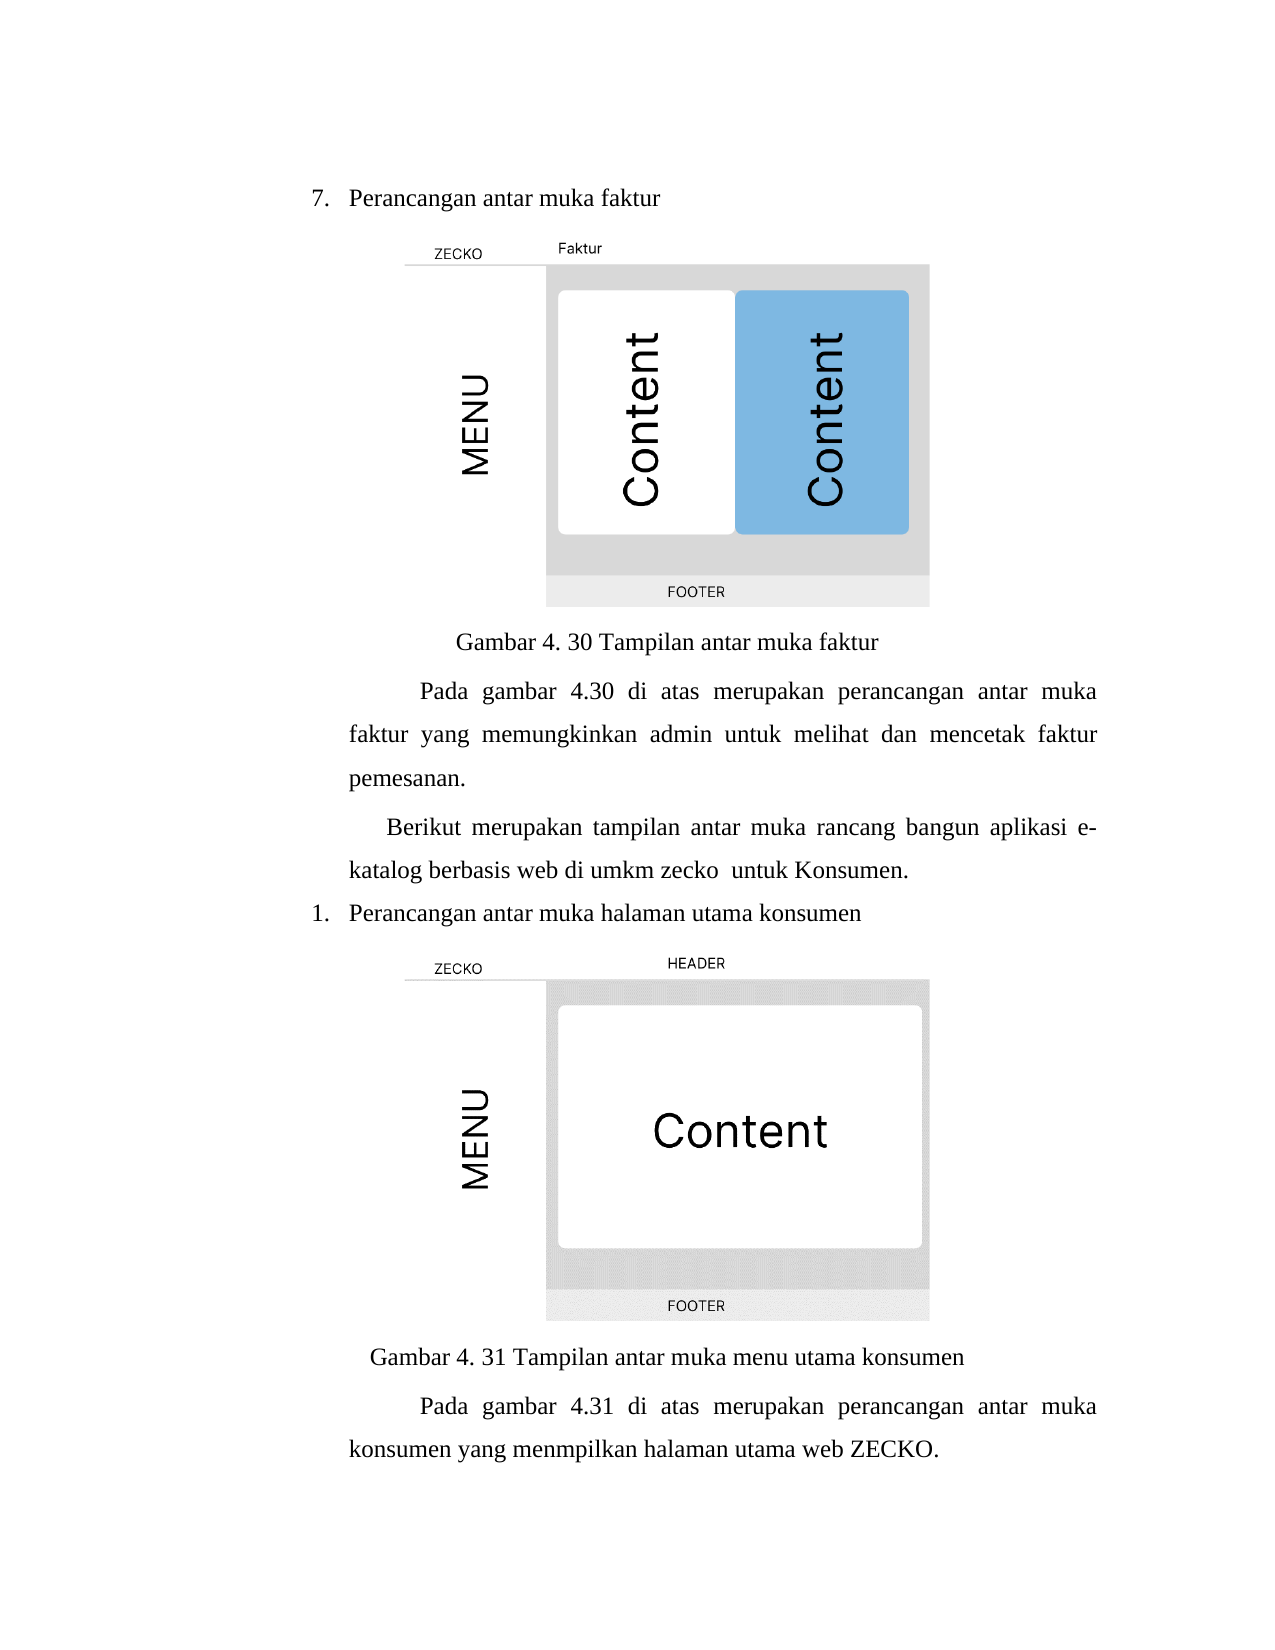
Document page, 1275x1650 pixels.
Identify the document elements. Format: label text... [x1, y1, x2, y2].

text Gambar 4. 30 Tampilan antar muka faktur [236, 627, 1098, 656]
text Pada gambar 4.31 di atas merupakan perancangan antar muka konsumen yang menmpilkan halaman utama web ZECKO. [349, 1391, 1098, 1463]
list Perancangan antar muka faktur [311, 183, 1098, 212]
list Perancangan antar muka halaman utama konsumen [311, 898, 1098, 927]
picture [404, 232, 930, 607]
picture [404, 947, 930, 1321]
text Pada gambar 4.30 di atas merupakan perancangan antar muka faktur yang memungkinkan admin untuk melihat dan mencetak faktur pemesanan. [349, 676, 1098, 791]
list Berikut merupakan tampilan antar muka rancang bangun aplikasi e-katalog berbasis web di umkm zecko untuk Konsumen. [349, 812, 1098, 884]
text Gambar 4. 31 Tampilan antar muka menu utama konsumen [236, 1342, 1098, 1370]
